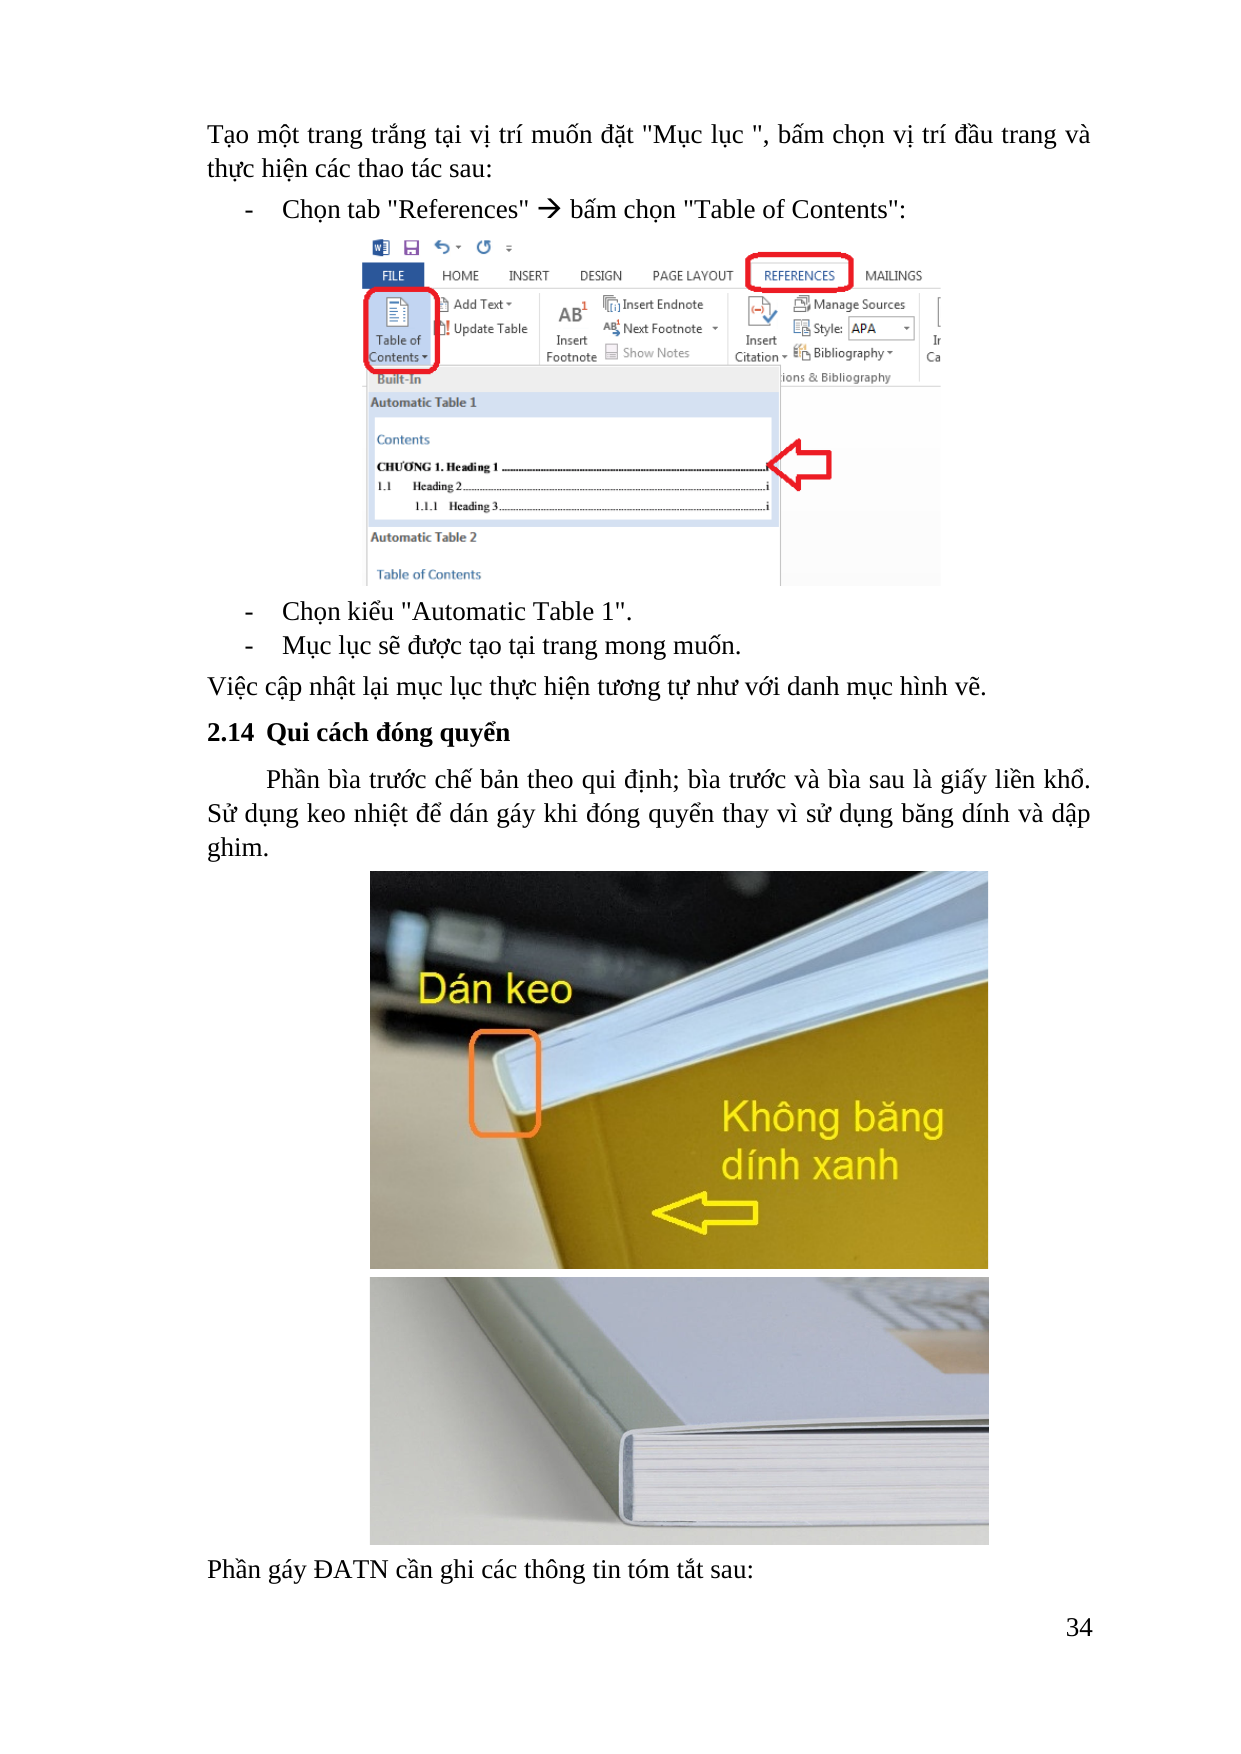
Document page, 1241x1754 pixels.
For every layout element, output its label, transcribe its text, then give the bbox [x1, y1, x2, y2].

text Phần bìa trước chế bản theo qui định; bìa trước và bìa sau là giấy liền khổ. Sử dụng keo nhiệt để dán gáy khi đóng quyển thay vì sử dụng băng dính và dập ghim. [207, 763, 1092, 862]
list Mục lục sẽ được tạo tại trang mong muốn. [244, 629, 1092, 660]
text Phần gáy ĐATN cần ghi các thông tin tóm tắt sau: [207, 1554, 1092, 1585]
text Tạo một trang trắng tại vị trí muốn đặt "Mục lục ", bấm chọn vị trí đầu trang và thực hiện các thao tác sau: [207, 118, 1092, 183]
picture [369, 1277, 989, 1545]
list Chọn kiểu "Automatic Table 1". [244, 595, 1092, 626]
subtitle Qui cách đóng quyển [207, 716, 1092, 747]
text Việc cập nhật lại mục lục thực hiện tương tự như với danh mục hình vẽ. [207, 669, 1092, 701]
picture [370, 871, 989, 1269]
picture [358, 233, 941, 586]
list Chọn tab "References" bấm chọn "Table of Contents": [244, 193, 1092, 224]
